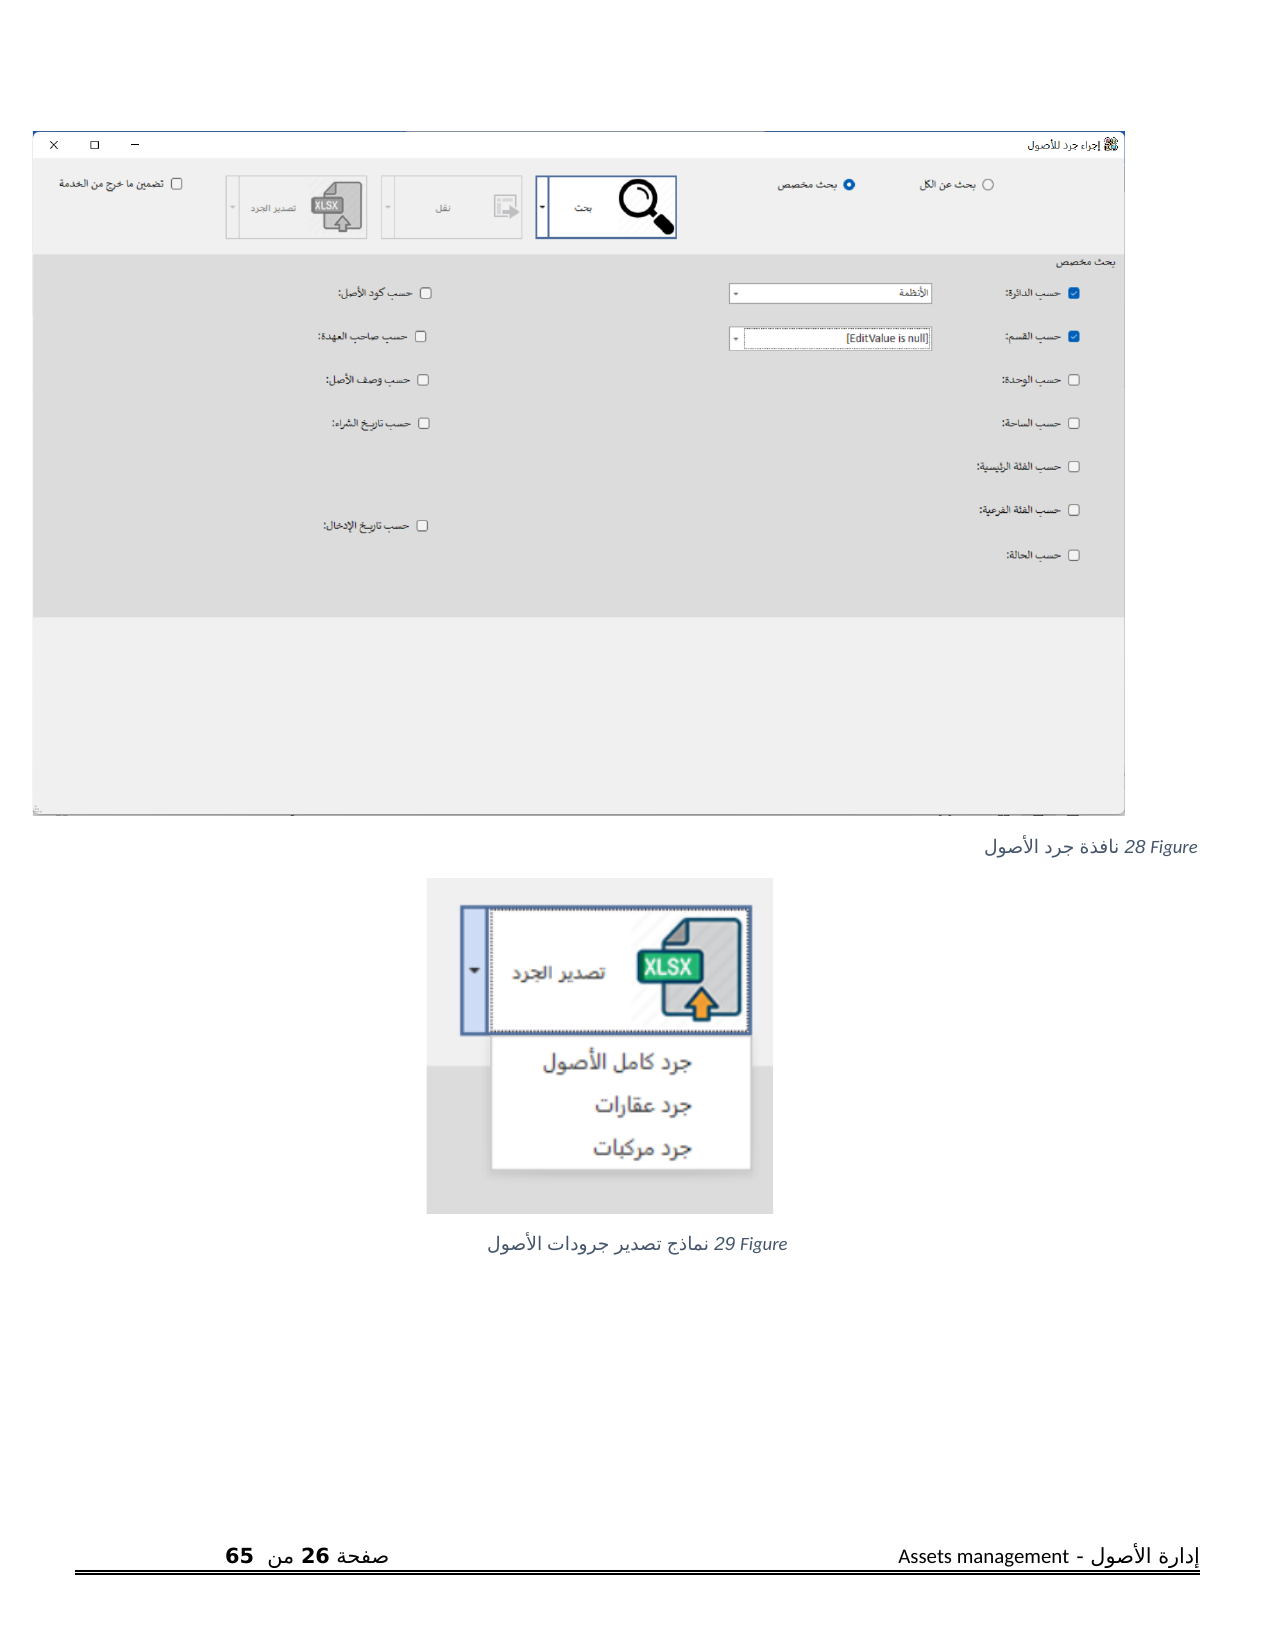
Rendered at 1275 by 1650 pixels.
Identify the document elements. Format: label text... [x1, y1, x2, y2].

text Figure 29 نماذج تصدير جرودات الأصول [75, 1232, 1200, 1255]
picture [426, 878, 774, 1214]
picture [32, 131, 1125, 816]
text Figure 28 نافذة جرد الأصول [75, 835, 1200, 858]
